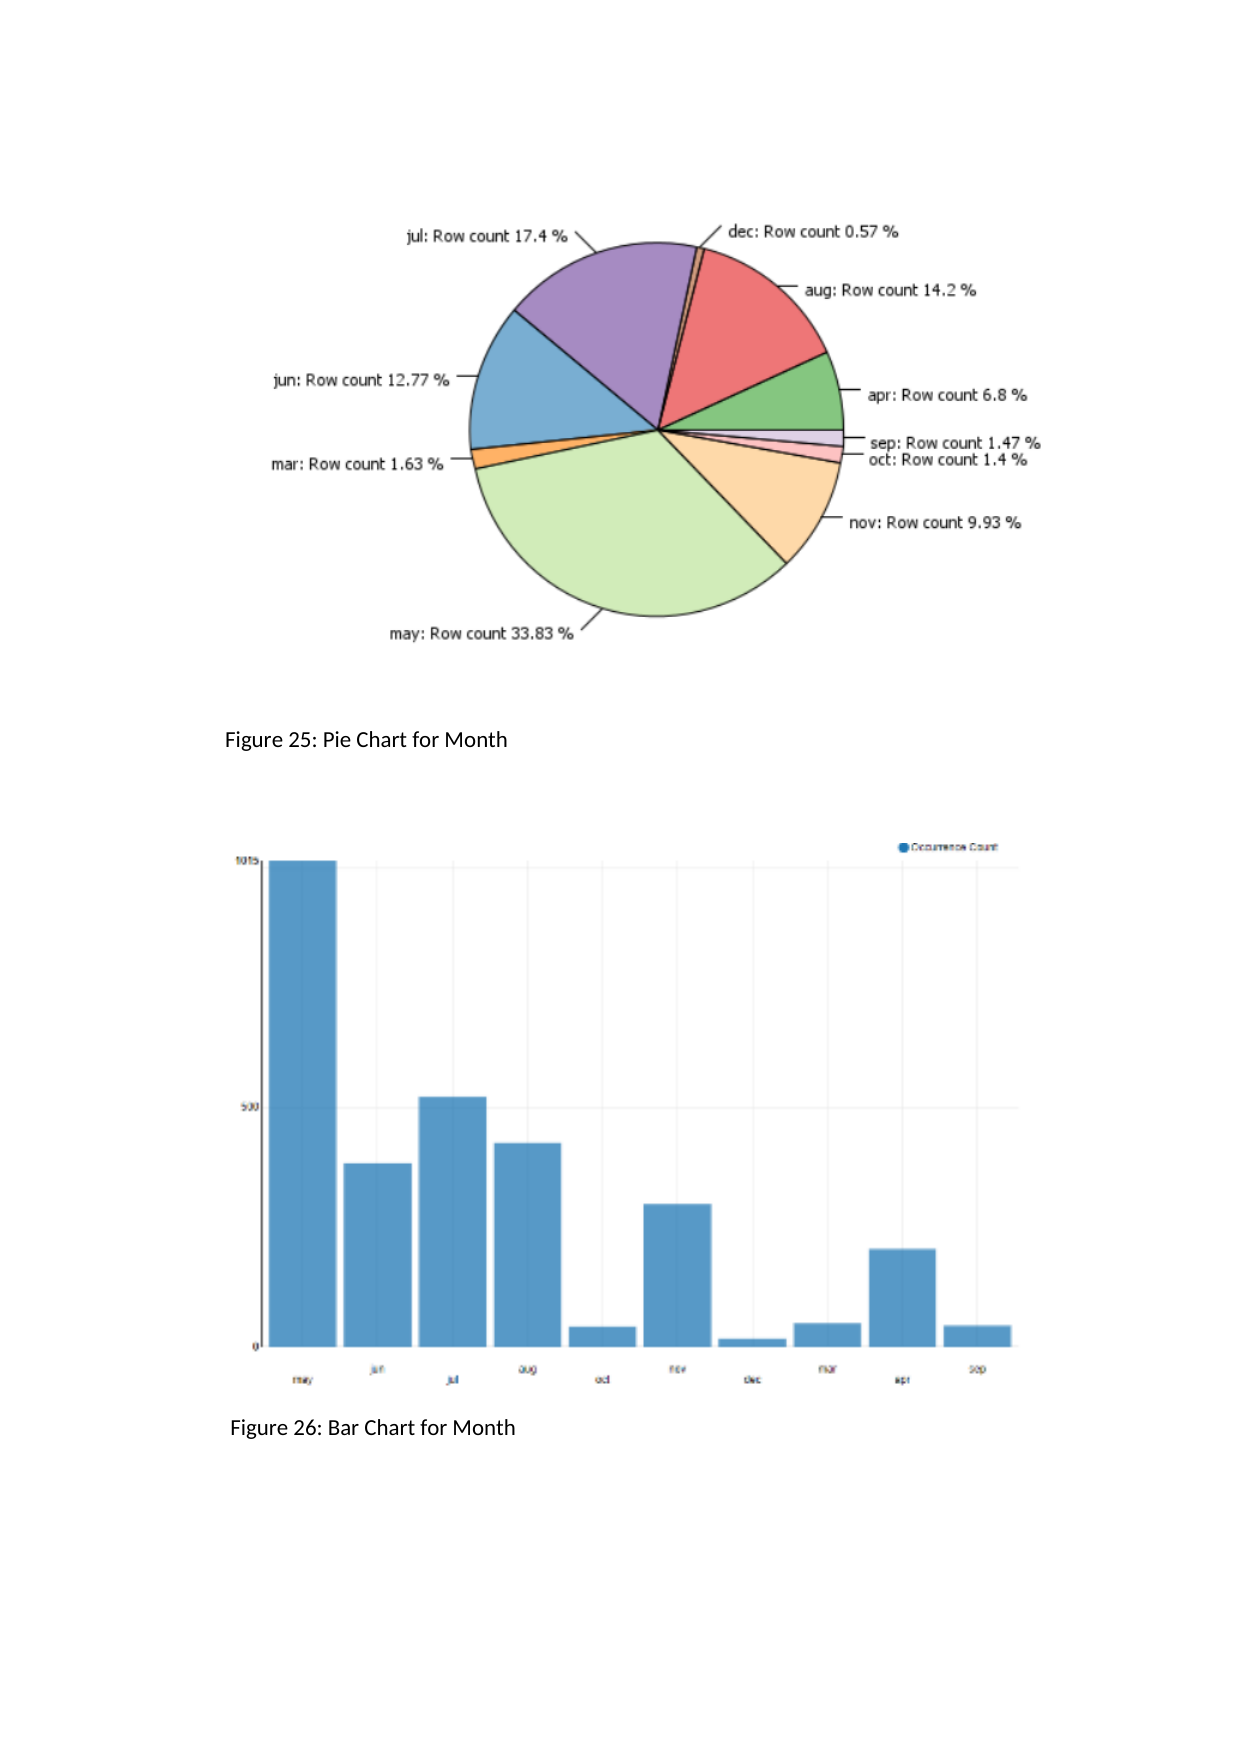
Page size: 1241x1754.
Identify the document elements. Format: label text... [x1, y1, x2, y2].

text Figure 25: Pie Chart for Month [225, 726, 1090, 753]
picture [225, 150, 1103, 707]
picture [225, 843, 1053, 1394]
text Figure 26: Bar Chart for Month [225, 1413, 1090, 1441]
